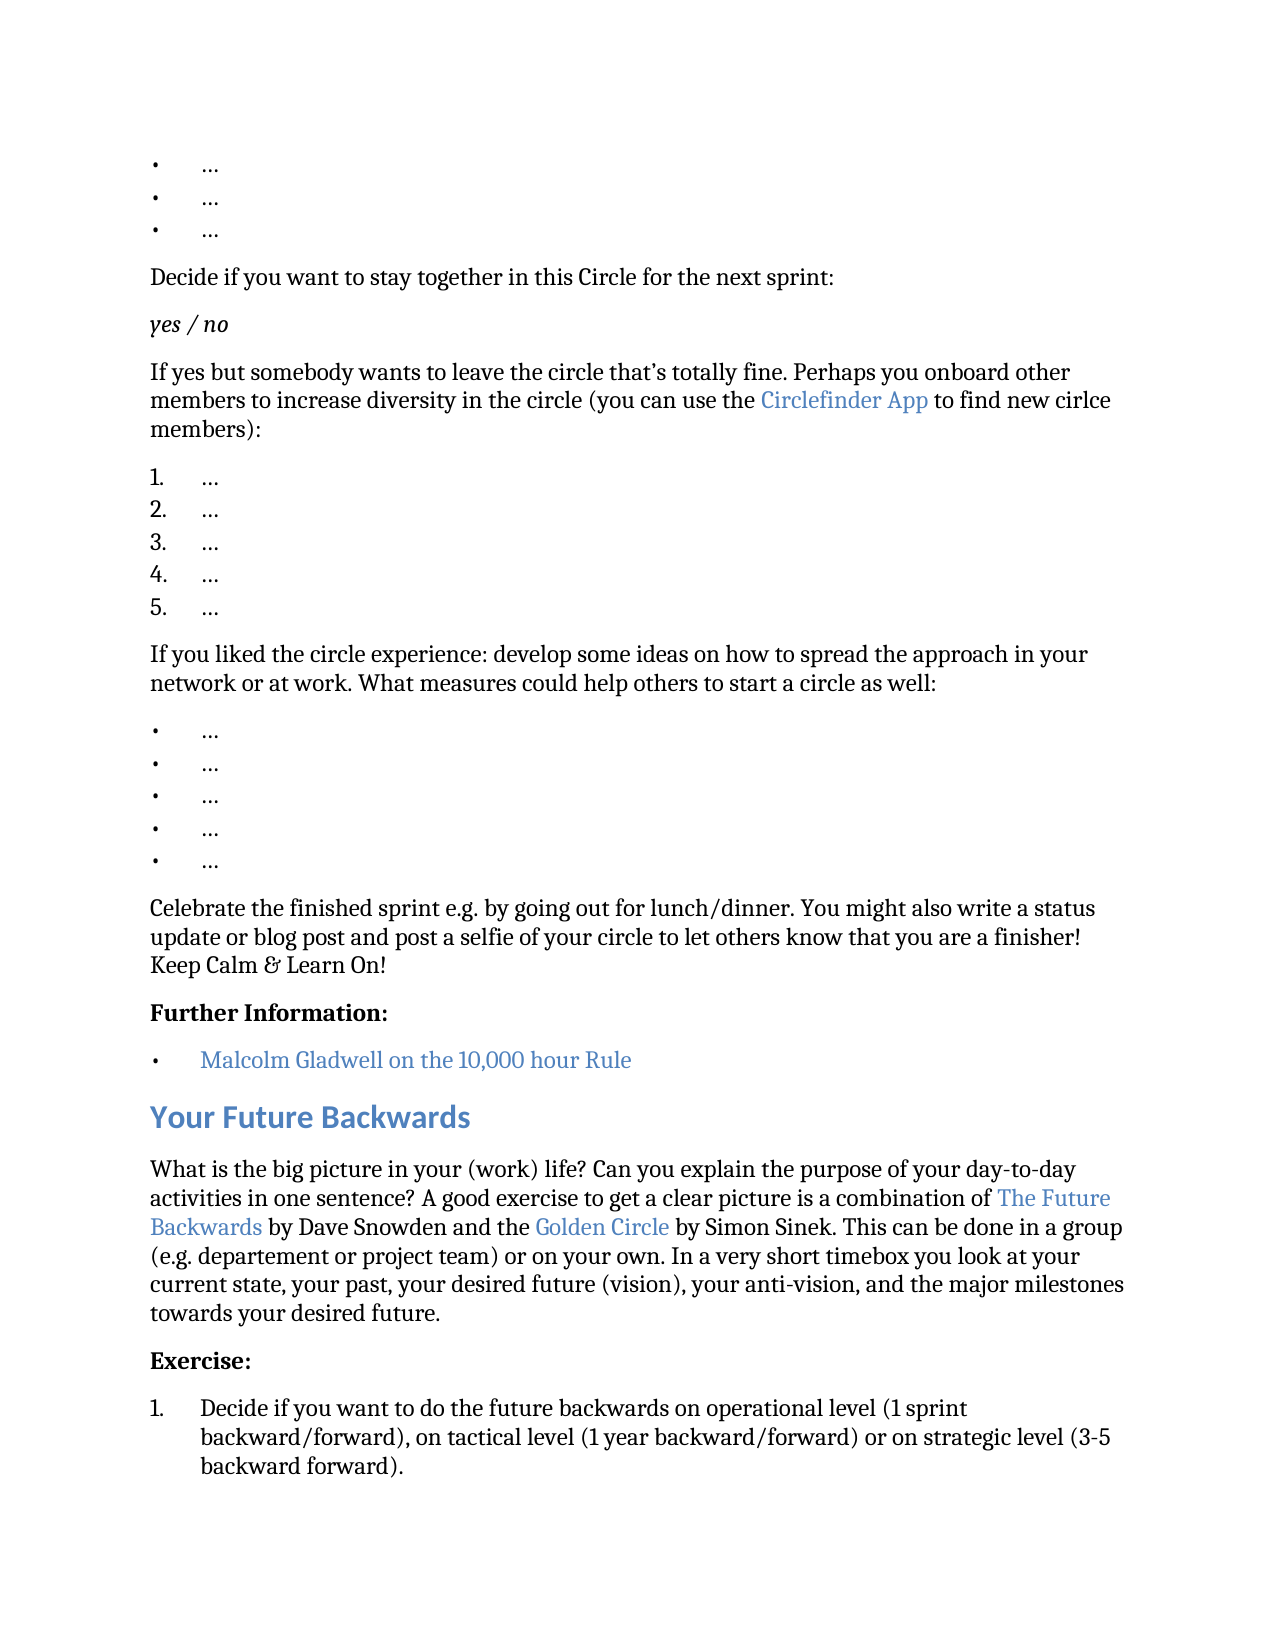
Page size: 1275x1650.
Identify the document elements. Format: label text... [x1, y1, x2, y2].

list … [150, 846, 1125, 875]
list … [150, 527, 1125, 556]
text Celebrate the finished sprint e.g. by going out for lunch/dinner. You might also write a status update or blog post and post a selfie of your circle to let others know that you are a finisher! Keep Calm & Learn On! [150, 894, 1125, 980]
text Exercise: [150, 1347, 1125, 1375]
text Decide if you want to stay together in this Circle for the next sprint: [150, 262, 1125, 291]
list … [150, 495, 1125, 524]
text yes / no [150, 310, 1125, 339]
list Malcolm Gladwell on the 10,000 hour Rule [150, 1046, 1125, 1075]
list … [150, 814, 1125, 842]
list … [150, 215, 1125, 244]
text If yes but somebody wants to leave the circle that’s totally fine. Perhaps you onboard other members to increase diversity in the circle (you can use the Circlefinder App to find new cirlce members): [150, 357, 1125, 444]
list … [150, 781, 1125, 810]
list … [150, 150, 1125, 179]
list … [150, 749, 1125, 777]
text Further Information: [150, 999, 1125, 1027]
list Decide if you want to do the future backwards on operational level (1 sprint backward/forward), on tactical level (1 year backward/forward) or on strategic level (3-5 backward forward). [150, 1394, 1125, 1480]
text What is the big picture in your (work) life? Can you explain the purpose of your day-to-day activities in one sentence? A good exercise to get a clear picture is a combination of The Future Backwards by Dave Snowden and the Golden Circle by Simon Sinek. This can be done in a group (e.g. departement or project team) or on your own. In a very short timebox you look at your current state, your past, your desired future (vision), your anti-vision, and the major milestones towards your desired future. [150, 1155, 1125, 1328]
text If you liked the circle experience: develop some ideas on how to spread the approach in your network or at work. What measures could help others to start a circle as well: [150, 640, 1125, 697]
list … [150, 462, 1125, 491]
subtitle Your Future Backwards [150, 1096, 1125, 1137]
list … [150, 592, 1125, 621]
list … [150, 716, 1125, 745]
list … [150, 182, 1125, 211]
list … [150, 560, 1125, 589]
